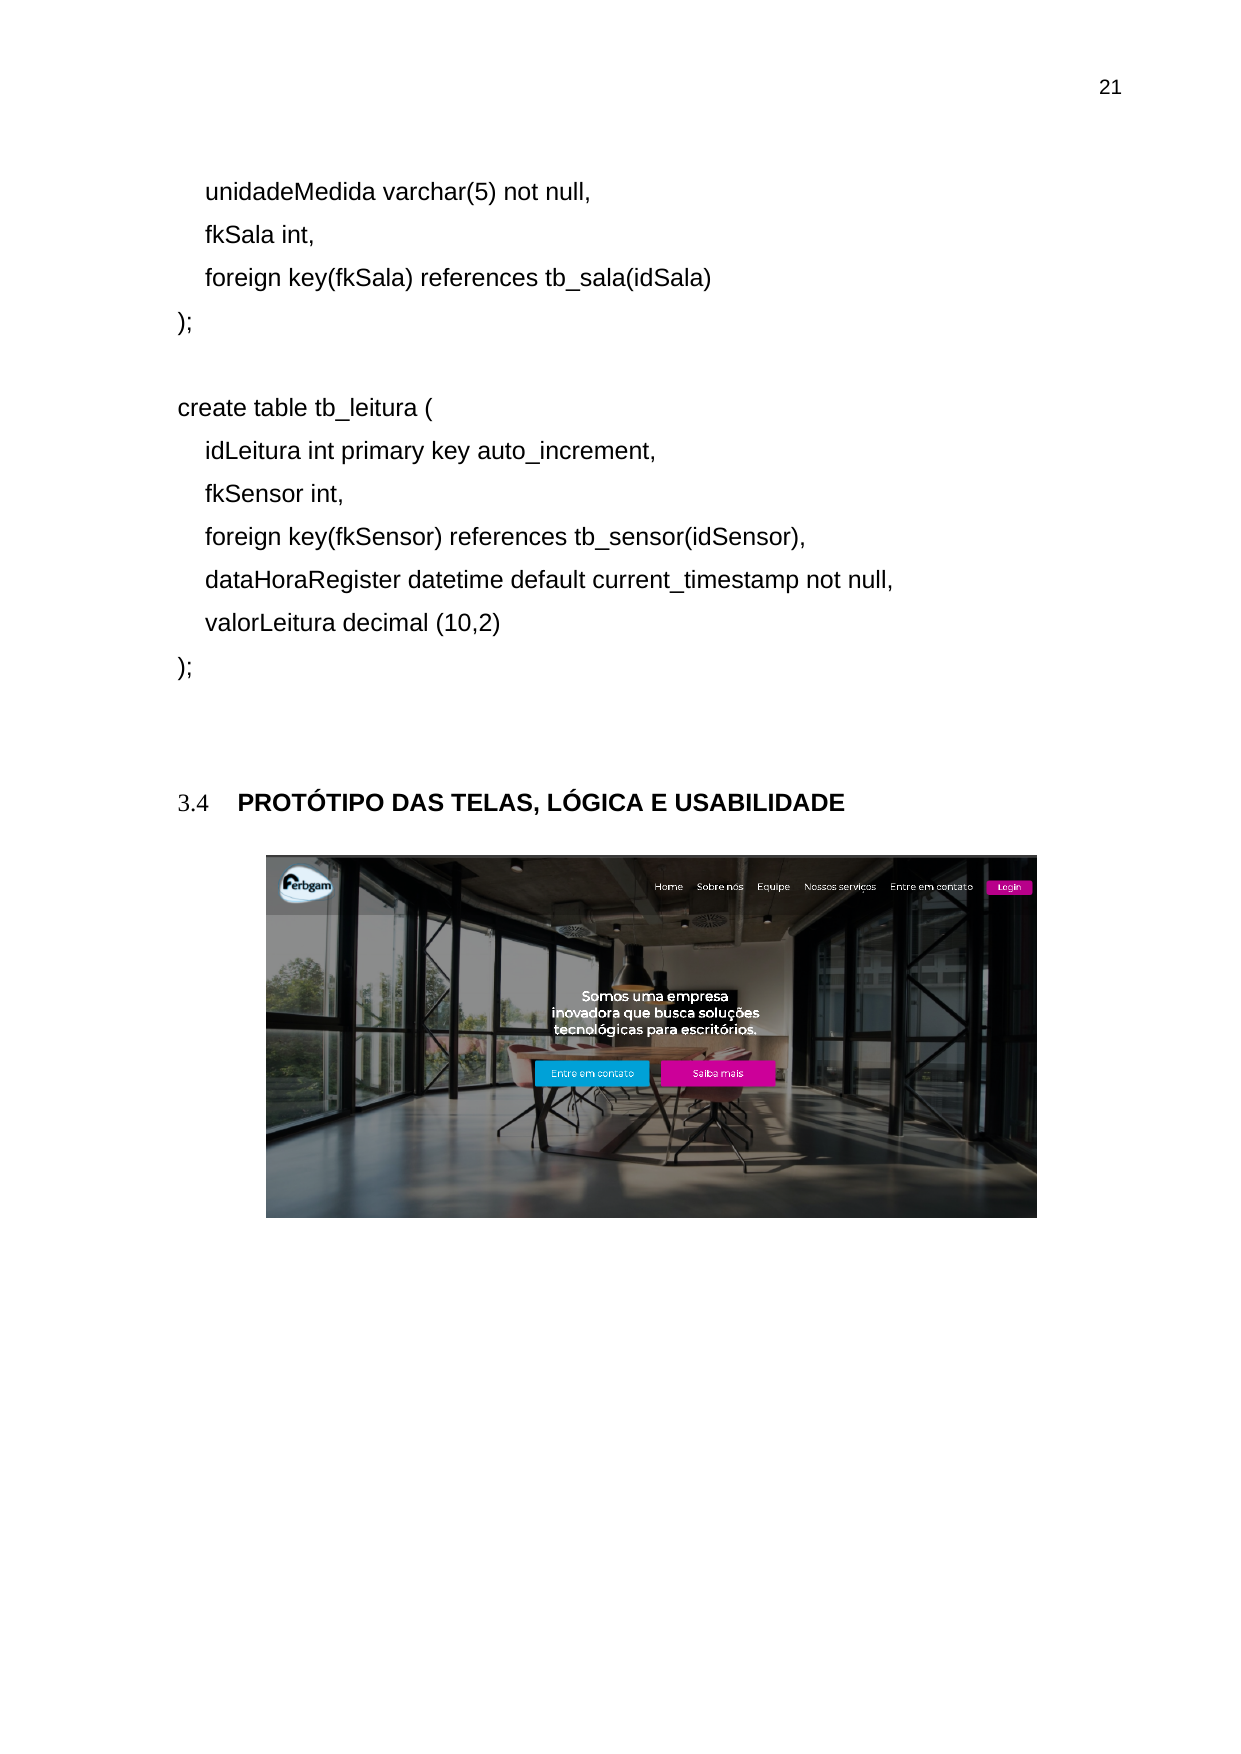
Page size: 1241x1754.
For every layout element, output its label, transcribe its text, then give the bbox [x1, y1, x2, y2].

text foreign key(fkSala) references tb_sala(idSala) [177, 263, 1122, 292]
subtitle Protótipo das telas, lógica e usabilidade [177, 788, 1122, 817]
text dataHoraRegister datetime default current_timestamp not null, [177, 565, 1122, 594]
text unidadeMedida varchar(5) not null, [177, 177, 1122, 206]
text ); [177, 652, 1122, 680]
picture [266, 855, 1037, 1218]
text fkSala int, [177, 220, 1122, 249]
text valorLeitura decimal (10,2) [177, 608, 1122, 637]
text fkSensor int, [177, 479, 1122, 508]
text create table tb_leitura ( [177, 393, 1122, 422]
text ); [177, 307, 1122, 335]
text foreign key(fkSensor) references tb_sensor(idSensor), [177, 522, 1122, 551]
text idLeitura int primary key auto_increment, [177, 436, 1122, 465]
